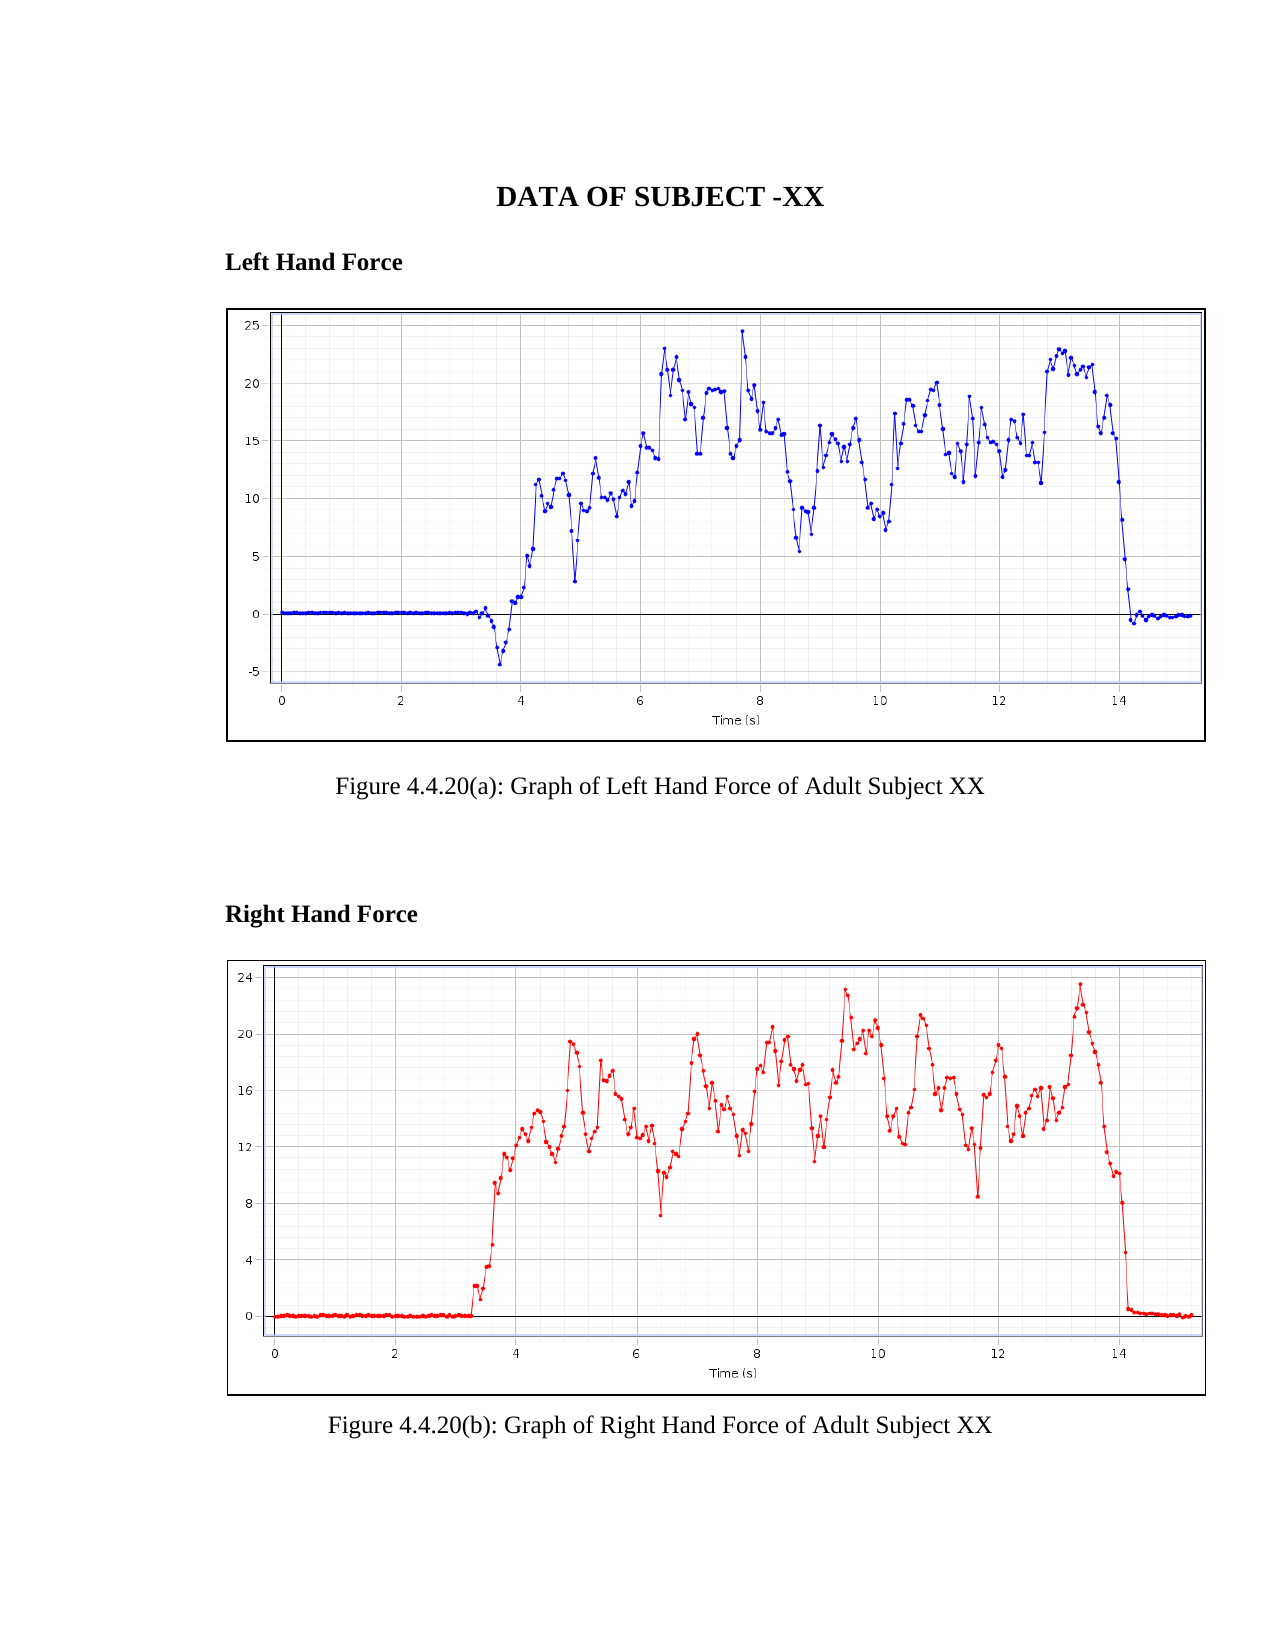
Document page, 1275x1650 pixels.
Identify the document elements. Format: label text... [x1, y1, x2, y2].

picture [238, 965, 1203, 1378]
subtitle DATA OF SUBJECT -XX [257, 179, 1064, 213]
picture [245, 312, 1202, 725]
text Figure 4.4.20(b): Graph of Right Hand Force of Adult Subject XX [257, 1410, 1064, 1438]
subtitle Left Hand Force [225, 247, 1181, 276]
subtitle Right Hand Force [225, 899, 1181, 927]
text Figure 4.4.20(a): Graph of Left Hand Force of Adult Subject XX [257, 771, 1064, 800]
